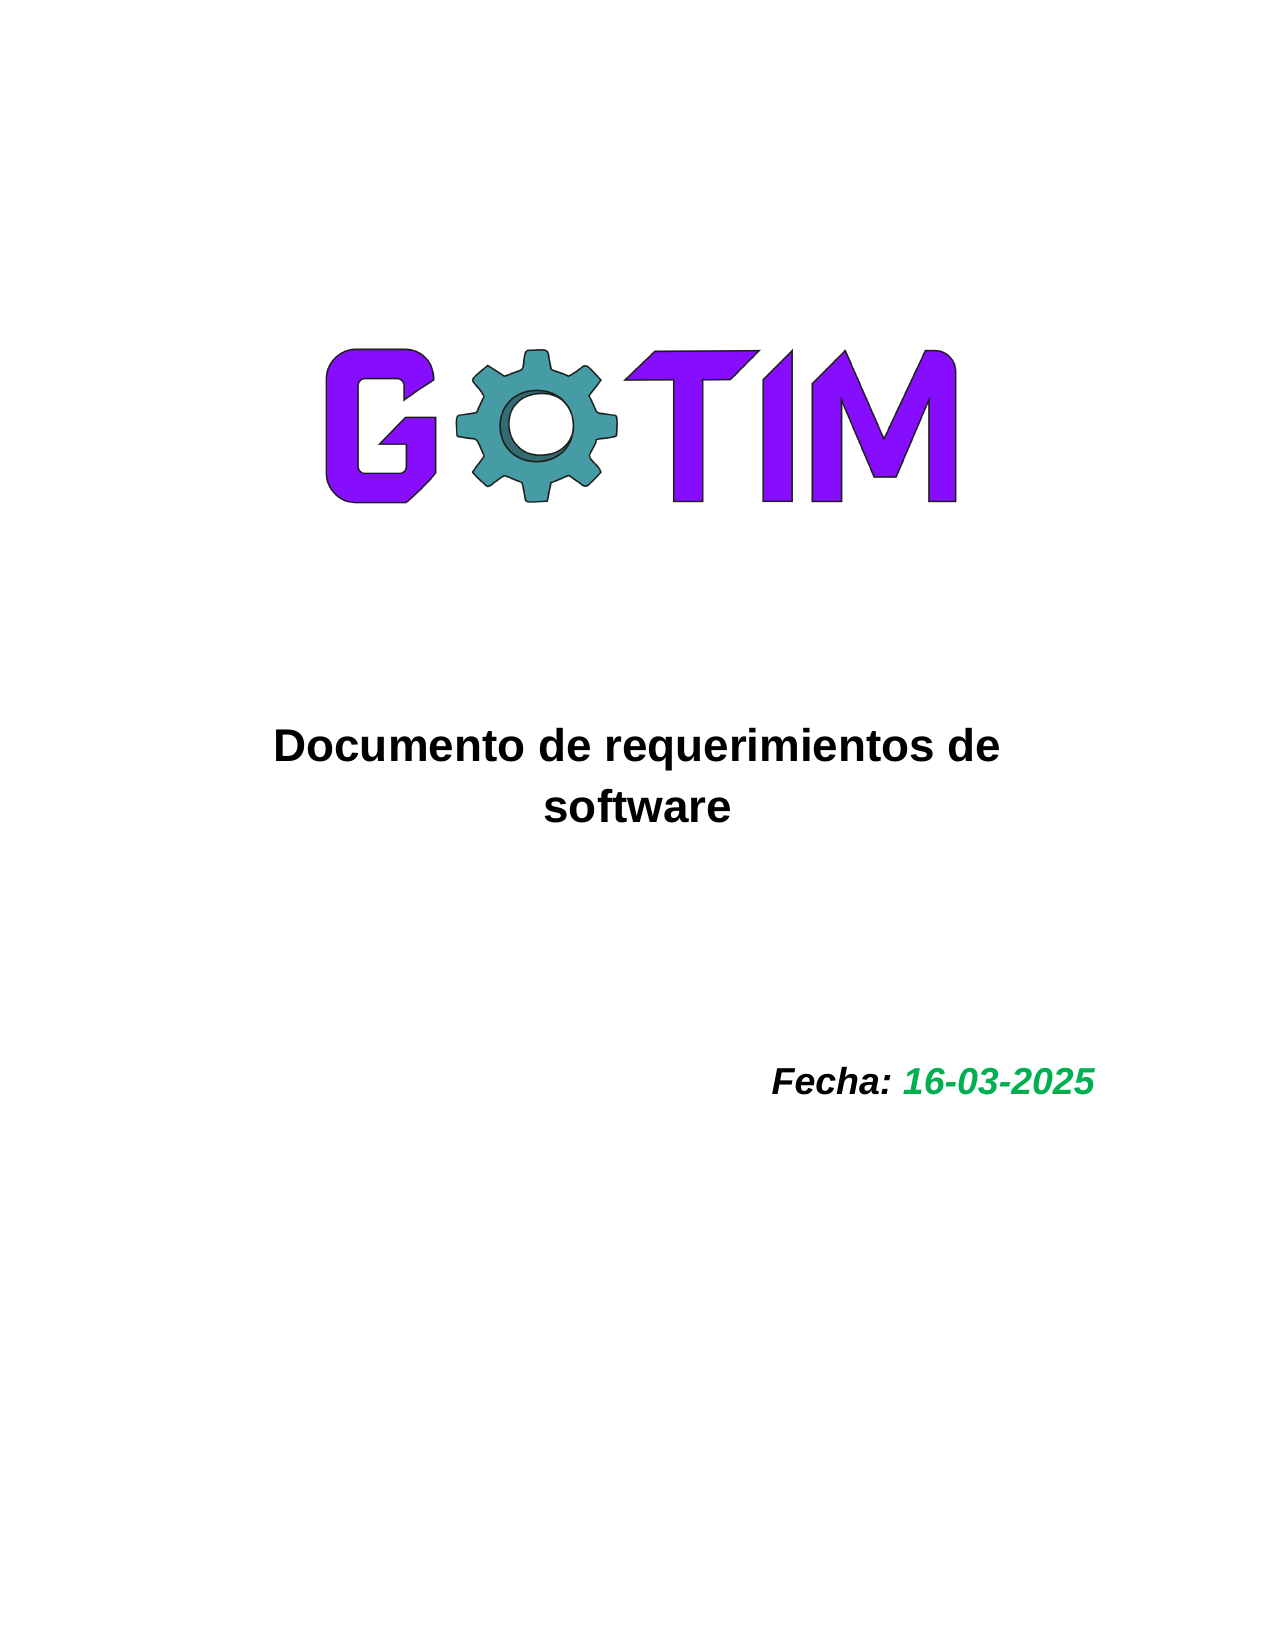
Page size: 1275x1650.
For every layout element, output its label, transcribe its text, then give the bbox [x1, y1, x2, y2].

title Documento de requerimientos de software [177, 300, 1098, 832]
text Fecha: 16-03-2025 [177, 1059, 1098, 1103]
picture [309, 206, 966, 673]
